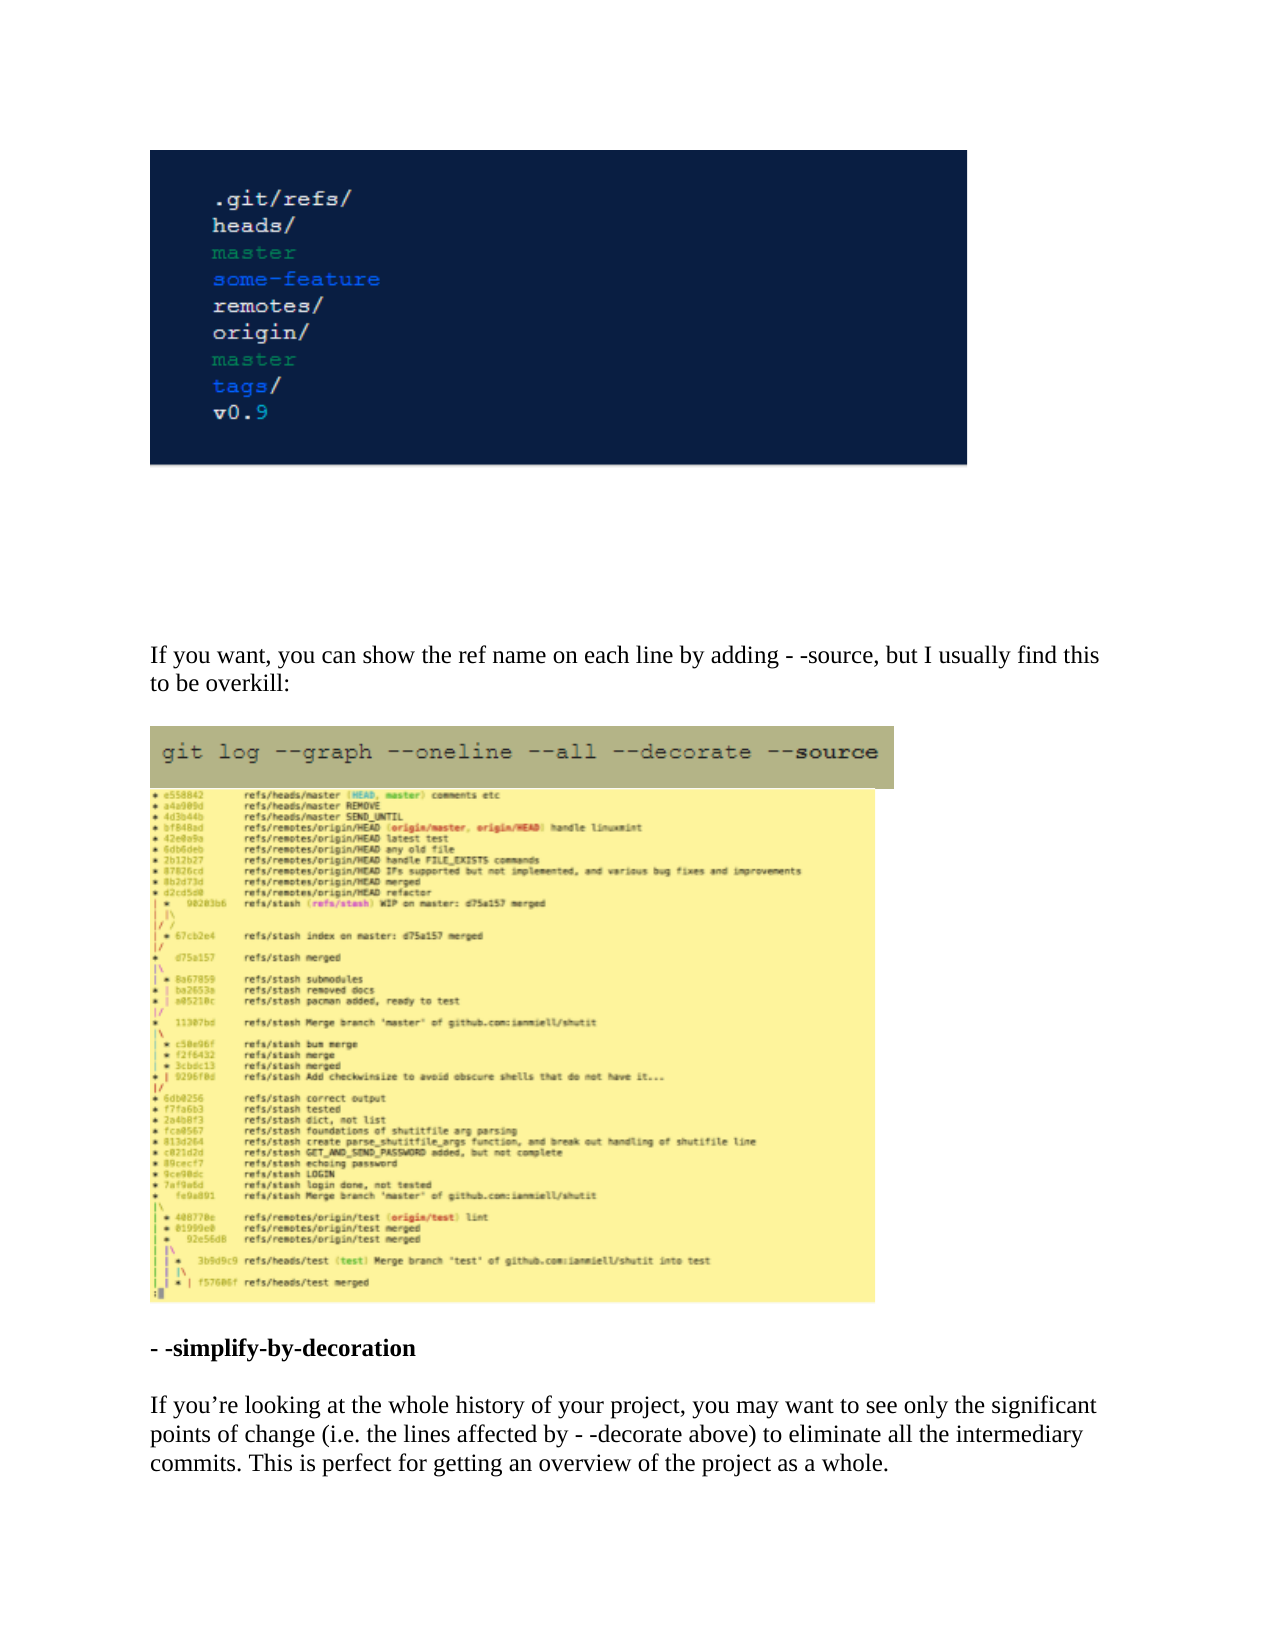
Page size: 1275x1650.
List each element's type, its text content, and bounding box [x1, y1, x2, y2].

picture [150, 150, 968, 468]
picture [150, 726, 894, 1304]
text If you’re looking at the whole history of your project, you may want to see only the significant points of change (i.e. the lines affected by - -decorate above) to eliminate all the intermediary commits. This is perfect for getting an overview of the project as a whole. [150, 1390, 1125, 1477]
text If you want, you can show the ref name on each line by adding - -source, but I usually find this to be overkill: [150, 640, 1125, 697]
text - -simplify-by-decoration [150, 1333, 1125, 1362]
